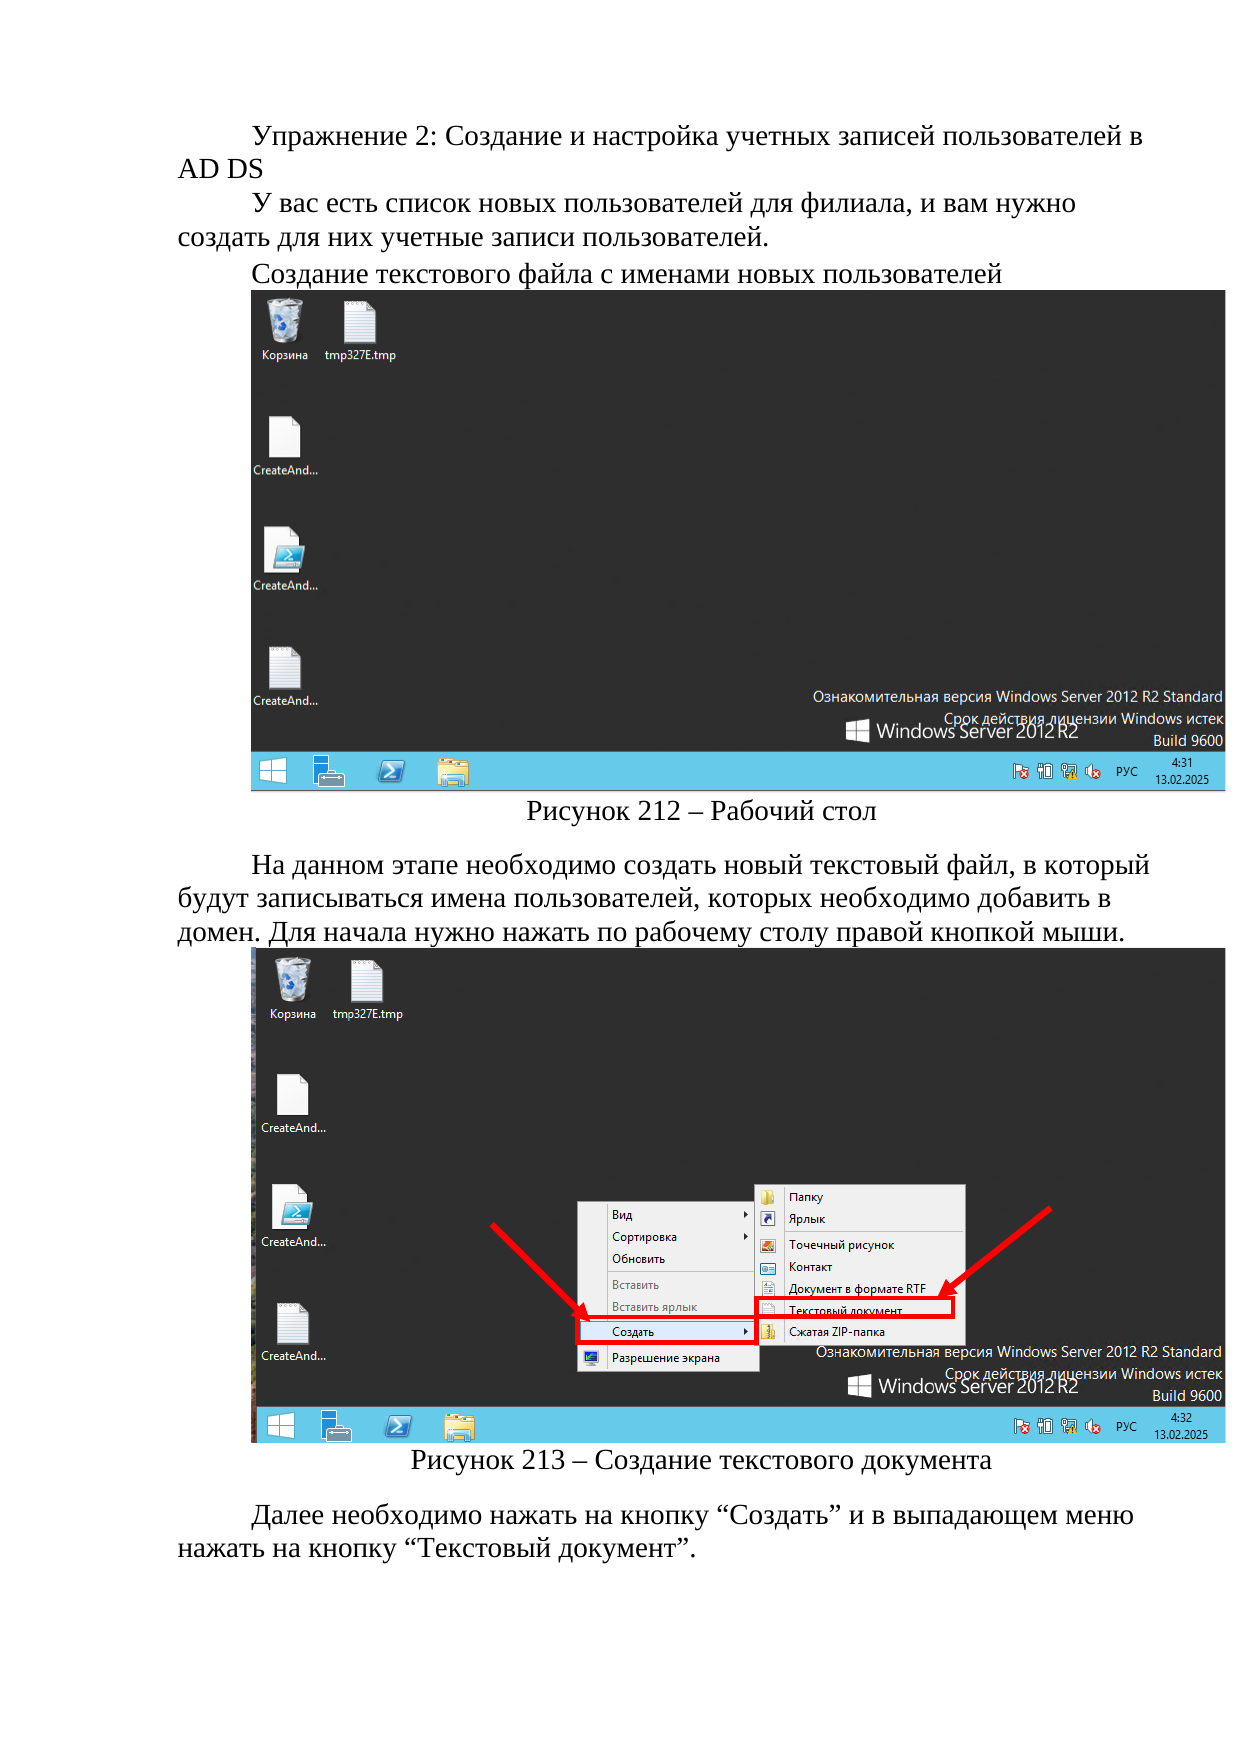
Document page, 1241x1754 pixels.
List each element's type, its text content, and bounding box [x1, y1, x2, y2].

text Рисунок 212 – Рабочий стол [177, 793, 1152, 826]
text Рисунок 213 – Создание текстового документа [177, 1442, 1152, 1476]
picture [251, 947, 1226, 1443]
subtitle Упражнение 2: Создание и настройка учетных записей пользователей в AD DS [177, 118, 1152, 185]
text Далее необходимо нажать на кнопку “Создать” и в выпадающем меню нажать на кнопку “Текстовый документ”. [177, 1497, 1152, 1564]
text На данном этапе необходимо создать новый текстовый файл, в который будут записываться имена пользователей, которых необходимо добавить в домен. Для начала нужно нажать по рабочему столу правой кнопкой мыши. [177, 847, 1152, 948]
text У вас есть список новых пользователей для филиала, и вам нужно создать для них учетные записи пользователей. [177, 185, 1152, 252]
picture [251, 290, 1226, 793]
subtitle Создание текстового файла с именами новых пользователей [177, 256, 1152, 290]
